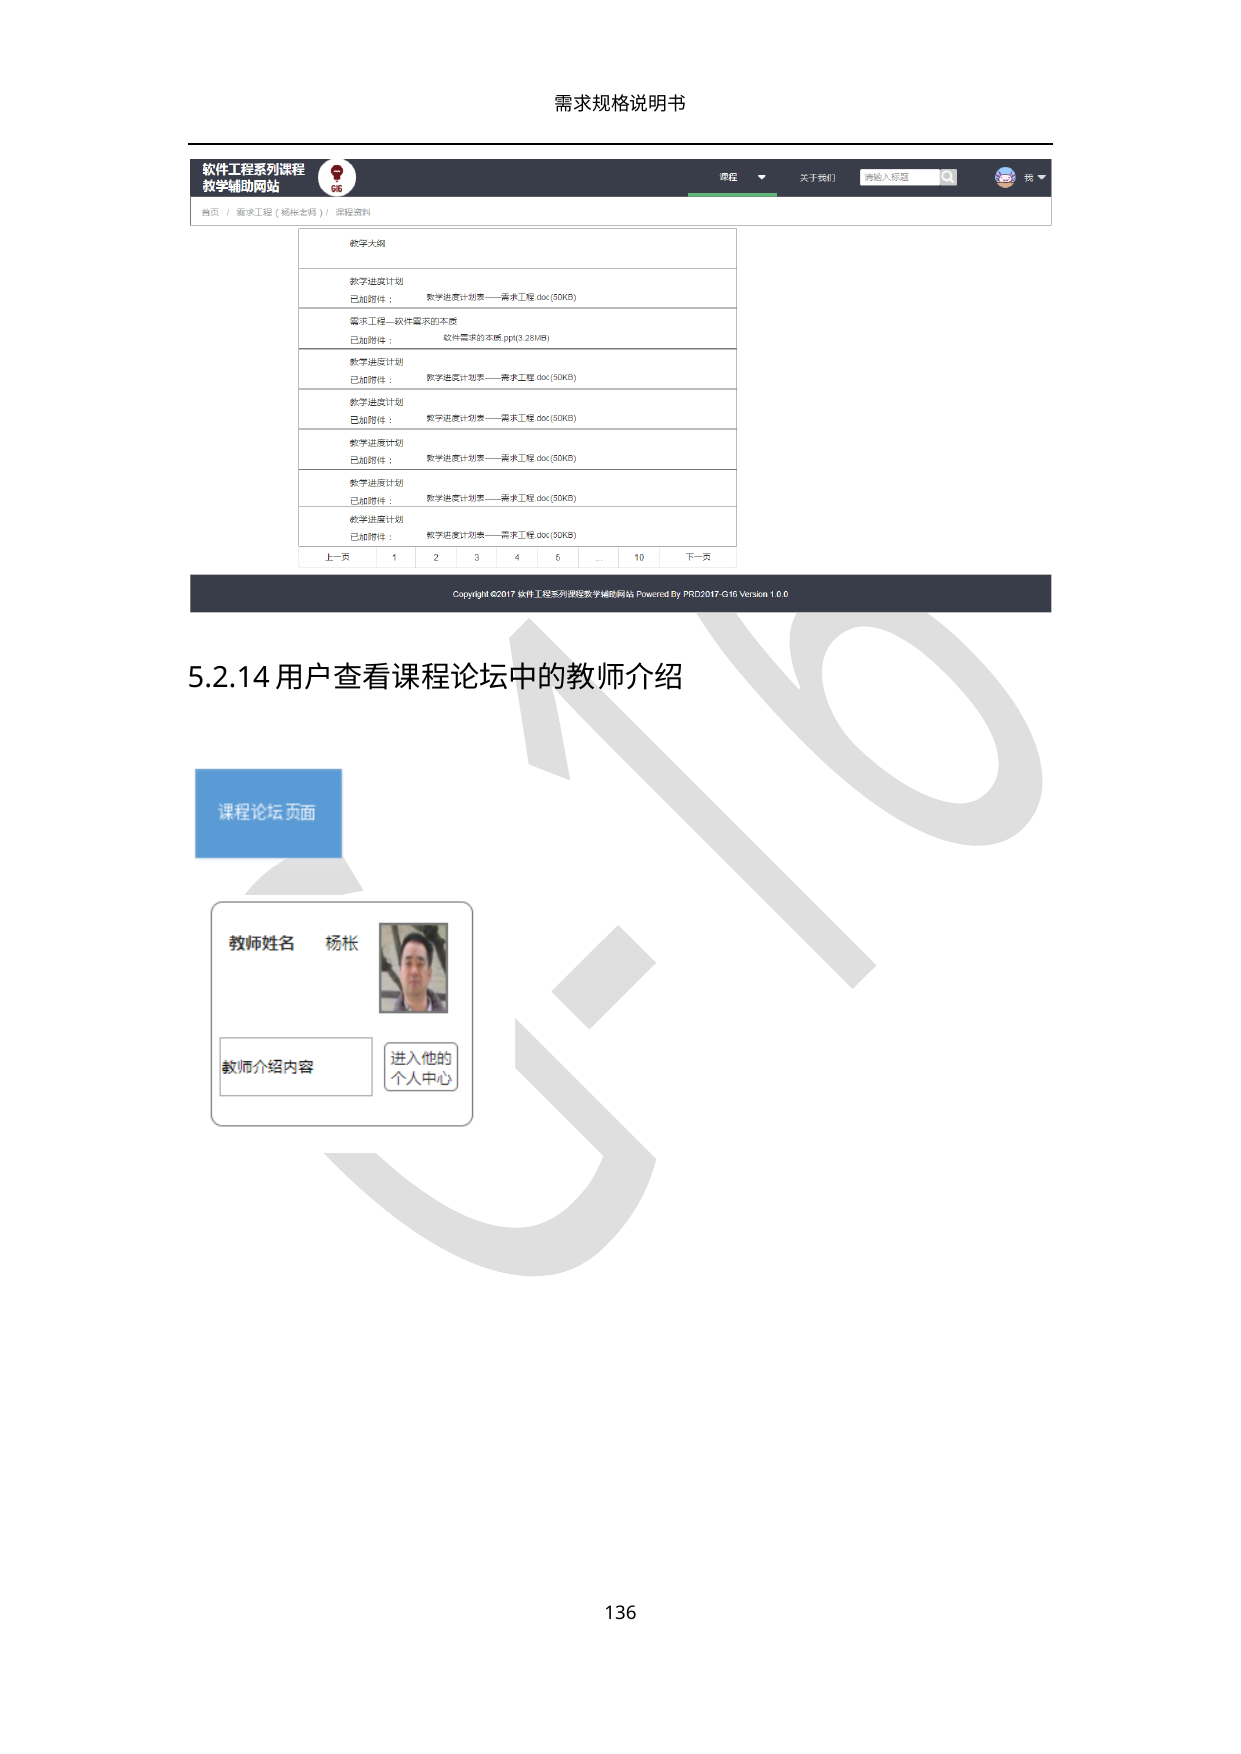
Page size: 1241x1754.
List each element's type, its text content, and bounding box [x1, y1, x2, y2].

picture [187, 159, 1053, 613]
subtitle 用户查看课程论坛中的教师介绍 [187, 642, 1053, 707]
picture [187, 895, 515, 1153]
